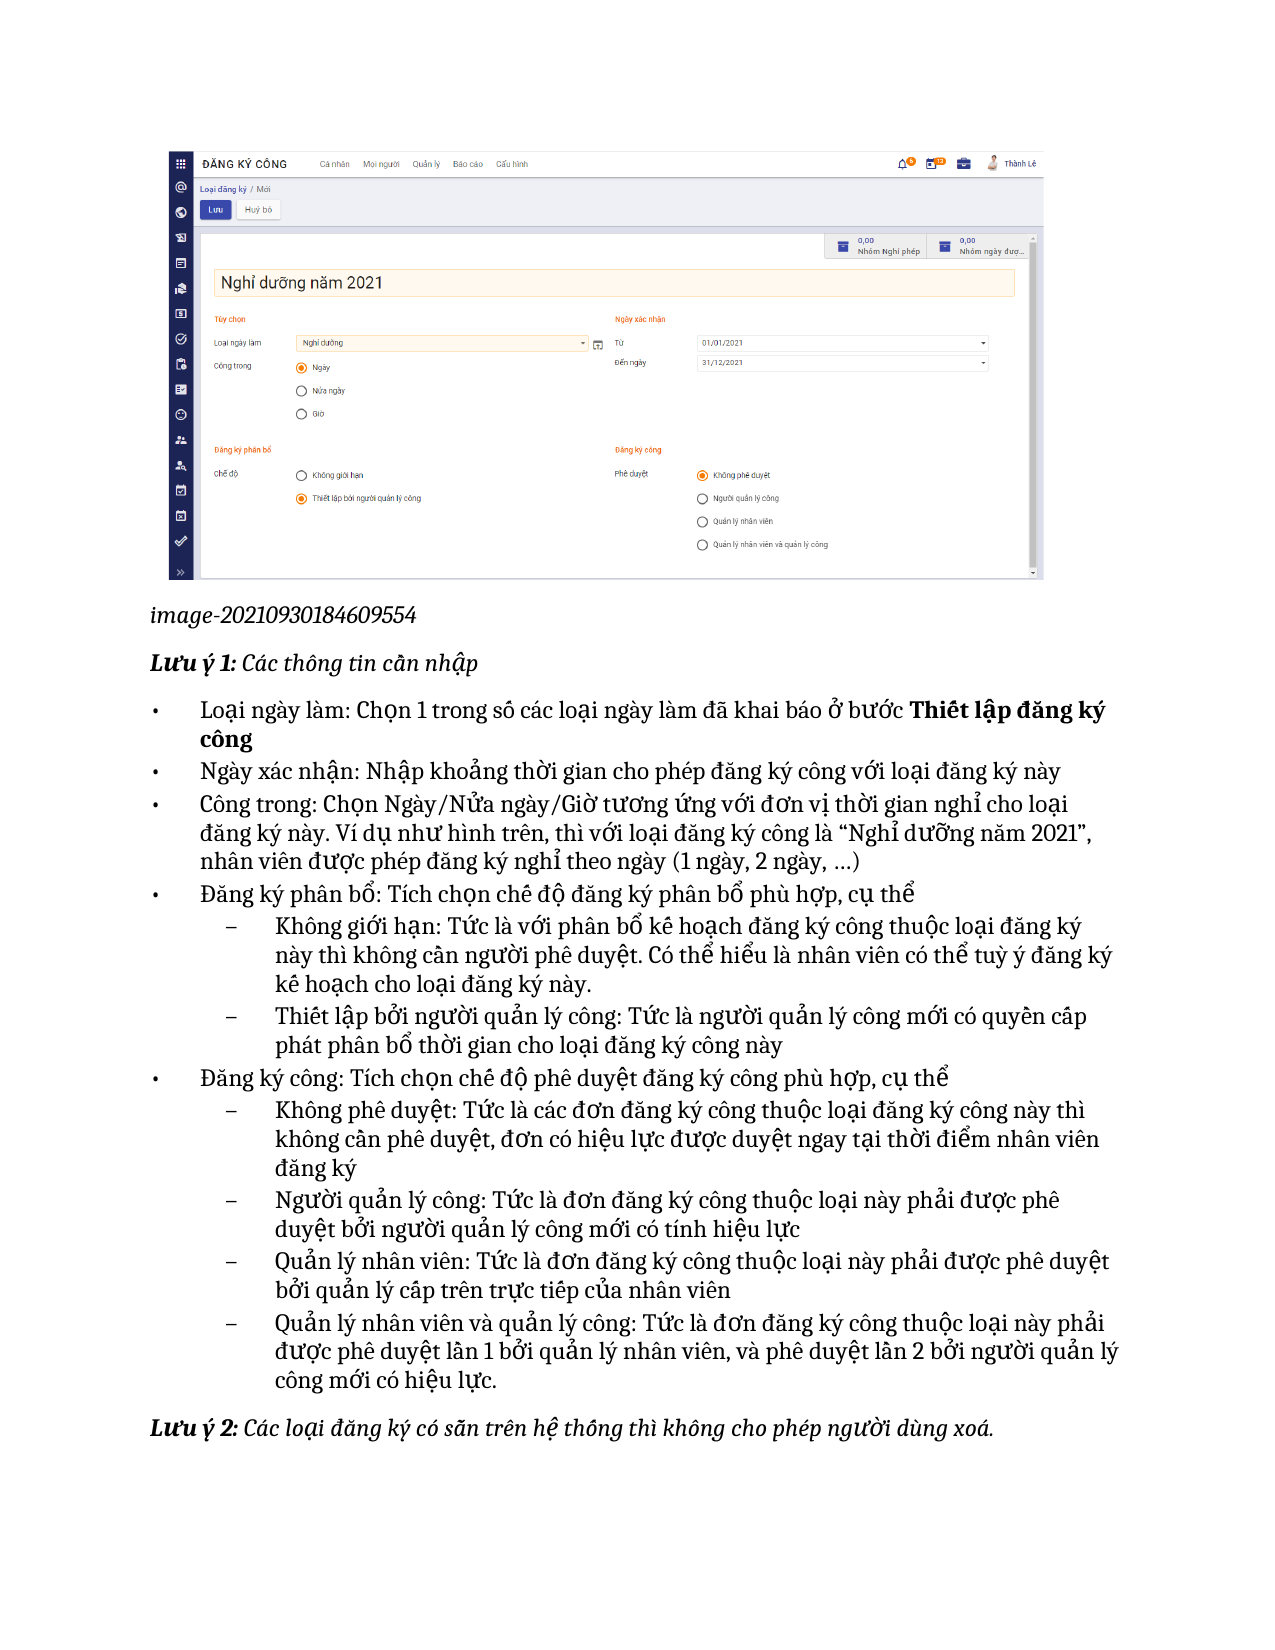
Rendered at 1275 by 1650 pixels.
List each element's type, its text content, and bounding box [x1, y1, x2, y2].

text image-20210930184609554 [150, 601, 1125, 630]
list Quản lý nhân viên: Tức là đơn đăng ký công thuộc loại này phải được phê duyệt bởi quản lý cấp trên trực tiếp của nhân viên [225, 1247, 1125, 1305]
list Đăng ký công: Tích chọn chế độ phê duyệt đăng ký công phù hợp, cụ thể [150, 1063, 1125, 1092]
list Quản lý nhân viên và quản lý công: Tức là đơn đăng ký công thuộc loại này phải được phê duyệt lần 1 bởi quản lý nhân viên, và phê duyệt lần 2 bởi người quản lý công mới có hiệu lực. [225, 1308, 1125, 1395]
list Đăng ký phân bổ: Tích chọn chế độ đăng ký phân bổ phù hợp, cụ thể [150, 880, 1125, 908]
list Công trong: Chọn Ngày/Nửa ngày/Giờ tương ứng với đơn vị thời gian nghỉ cho loại đăng ký này. Ví dụ như hình trên, thì với loại đăng ký công là “Nghỉ dưỡng năm 2021”, nhân viên được phép đăng ký nghỉ theo ngày (1 ngày, 2 ngày, …) [150, 790, 1125, 876]
text Lưu ý 1: Các thông tin cần nhập [150, 648, 1125, 677]
list Thiết lập bởi người quản lý công: Tức là người quản lý công mới có quyền cấp phát phân bổ thời gian cho loại đăng ký công này [225, 1002, 1125, 1060]
list Không giới hạn: Tức là với phân bổ kế hoạch đăng ký công thuộc loại đăng ký này thì không cần người phê duyệt. Có thể hiểu là nhân viên có thể tuỳ ý đăng ký kế hoạch cho loại đăng ký này. [225, 912, 1125, 998]
picture [168, 150, 1044, 580]
text Lưu ý 2: Các loại đăng ký có sẵn trên hệ thống thì không cho phép người dùng xoá. [150, 1413, 1125, 1442]
list Loại ngày làm: Chọn 1 trong số các loại ngày làm đã khai báo ở bước Thiết lập đăng ký công [150, 696, 1125, 753]
list Người quản lý công: Tức là đơn đăng ký công thuộc loại này phải được phê duyệt bởi người quản lý công mới có tính hiệu lực [225, 1186, 1125, 1243]
list Ngày xác nhận: Nhập khoảng thời gian cho phép đăng ký công với loại đăng ký này [150, 757, 1125, 786]
list Không phê duyệt: Tức là các đơn đăng ký công thuộc loại đăng ký công này thì không cần phê duyệt, đơn có hiệu lực được duyệt ngay tại thời điểm nhân viên đăng ký [225, 1096, 1125, 1182]
